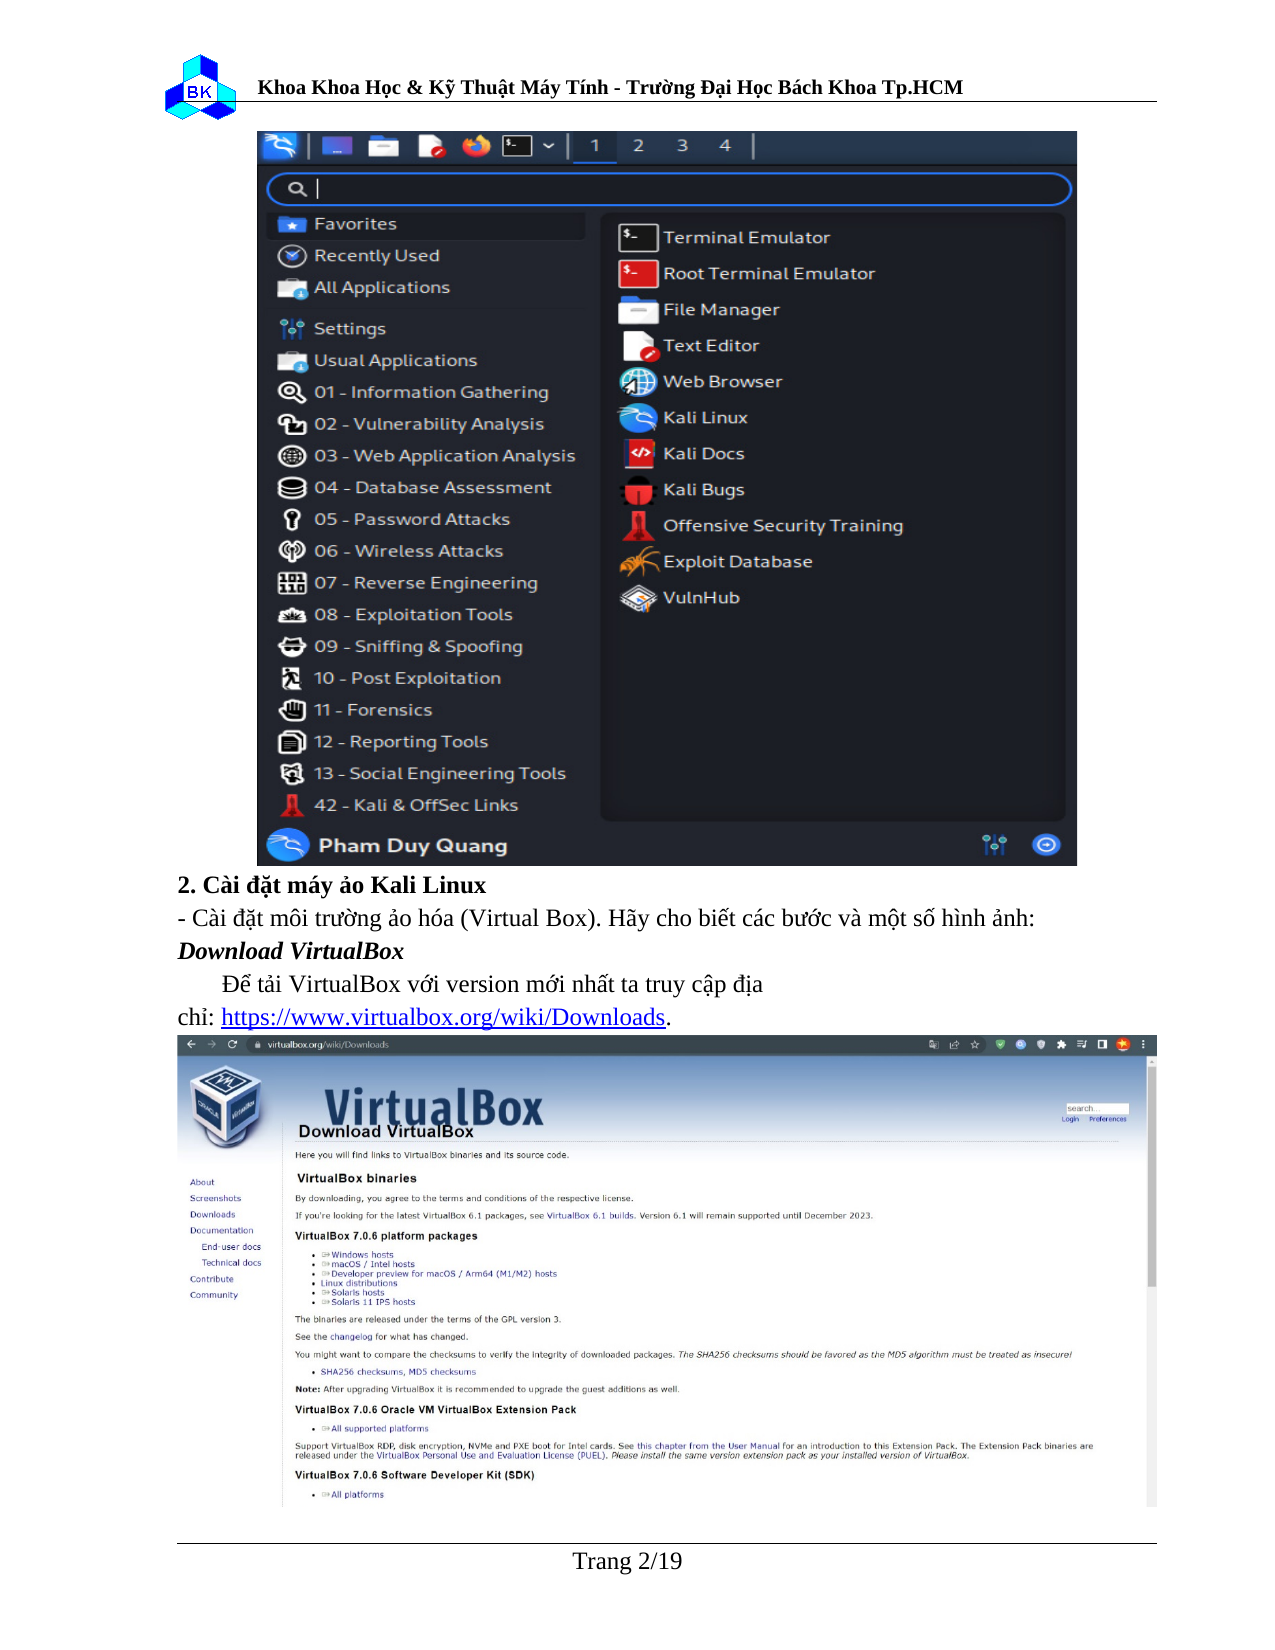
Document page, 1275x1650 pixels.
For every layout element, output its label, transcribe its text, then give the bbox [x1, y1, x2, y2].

text - Cài đặt môi trường ảo hóa (Virtual Box). Hãy cho biết các bước và một số hình ảnh: [177, 903, 1157, 932]
text Download VirtualBox [177, 936, 1157, 965]
picture [177, 1035, 1157, 1507]
picture [257, 131, 1078, 866]
text 2. Cài đặt máy ảo Kali Linux [177, 870, 1157, 899]
picture [158, 48, 242, 132]
text Để tải VirtualBox với version mới nhất ta truy cập địa chỉ: https://www.virtualbox.org/wiki/Downloads. [177, 969, 1157, 1031]
